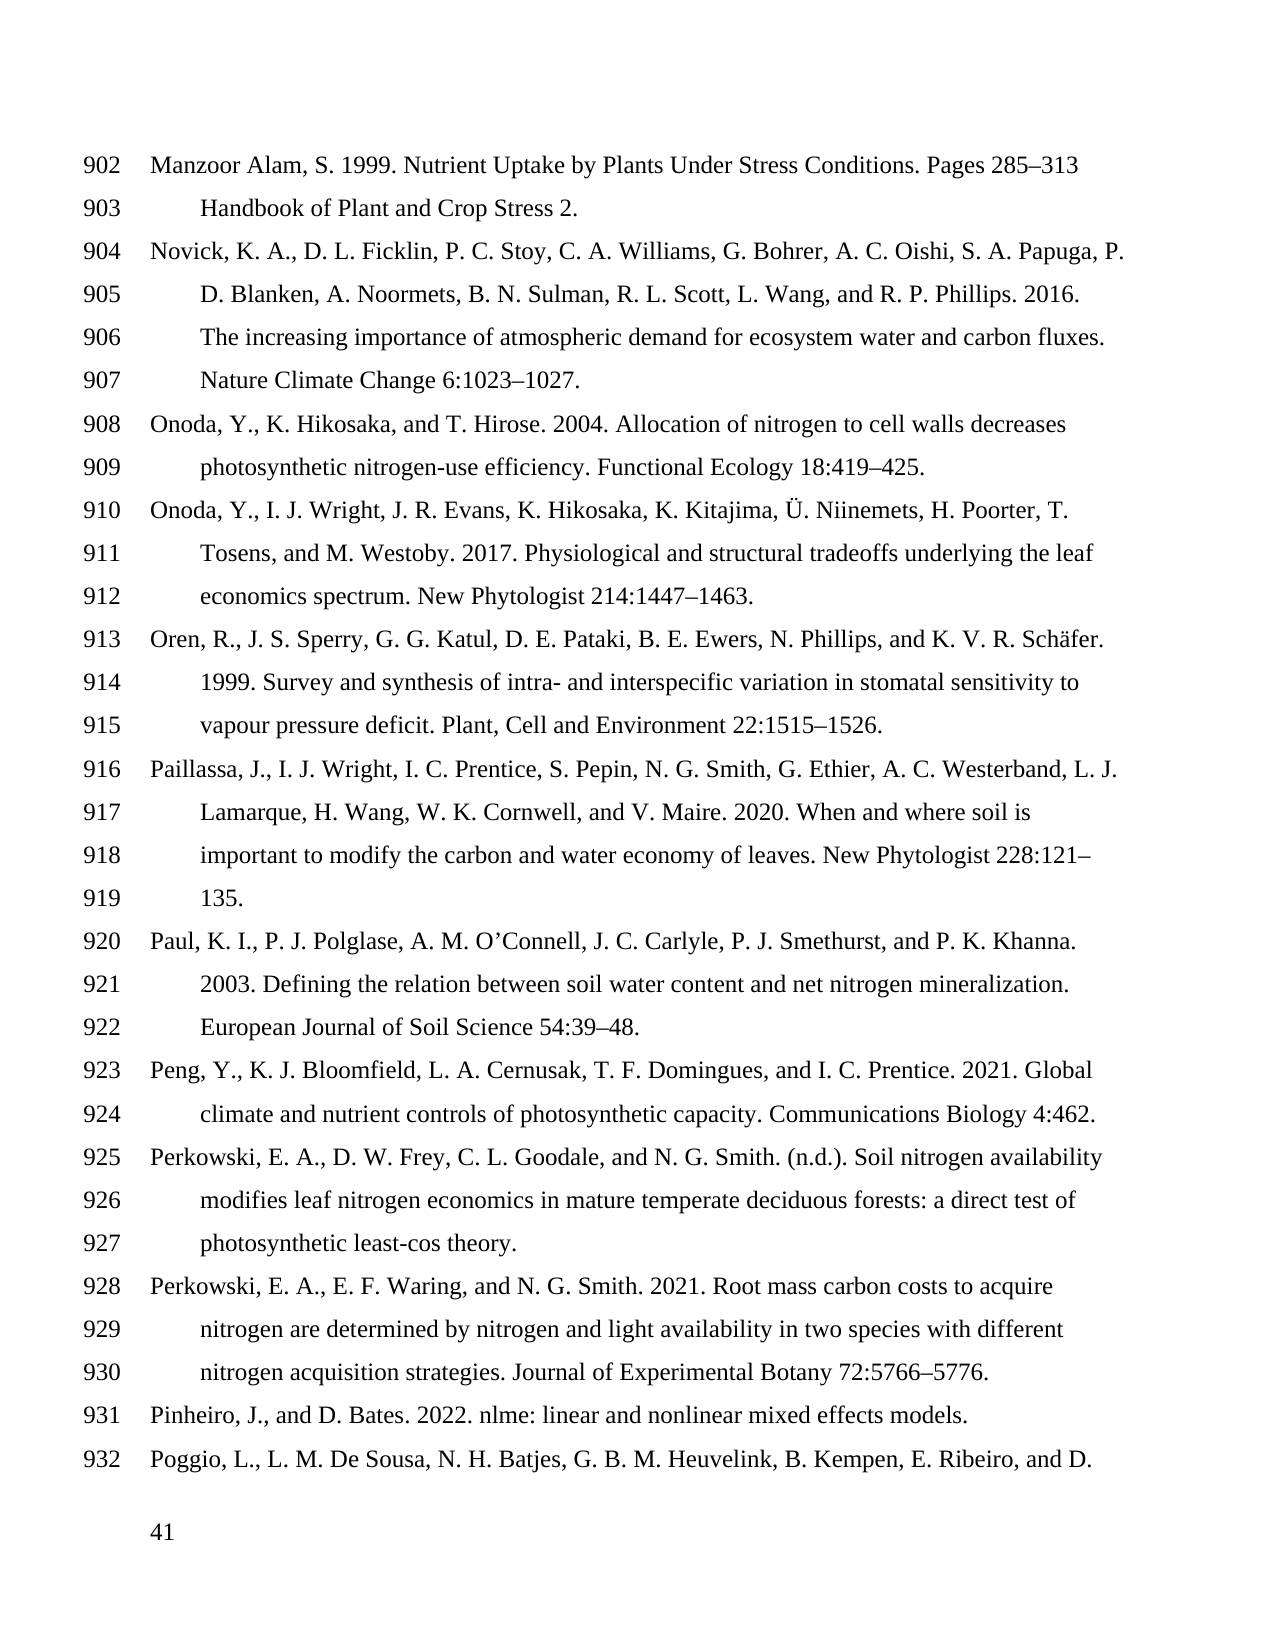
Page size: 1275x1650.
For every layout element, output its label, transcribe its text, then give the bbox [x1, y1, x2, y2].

text Peng, Y., K. J. Bloomfield, L. A. Cernusak, T. F. Domingues, and I. C. Prentice. 2021. Global climate and nutrient controls of photosynthetic capacity. Communications Biology 4:462. [150, 1056, 1125, 1127]
text Novick, K. A., D. L. Ficklin, P. C. Stoy, C. A. Williams, G. Bohrer, A. C. Oishi, S. A. Papuga, P. D. Blanken, A. Noormets, B. N. Sulman, R. L. Scott, L. Wang, and R. P. Phillips. 2016. The increasing importance of atmospheric demand for ecosystem water and carbon fluxes. Nature Climate Change 6:1023–1027. [150, 236, 1125, 394]
text Paul, K. I., P. J. Polglase, A. M. O’Connell, J. C. Carlyle, P. J. Smethurst, and P. K. Khanna. 2003. Defining the relation between soil water content and net nitrogen mineralization. European Journal of Soil Science 54:39–48. [150, 926, 1125, 1041]
text Perkowski, E. A., D. W. Frey, C. L. Goodale, and N. G. Smith. (n.d.). Soil nitrogen availability modifies leaf nitrogen economics in mature temperate deciduous forests: a direct test of photosynthetic least-cos theory. [150, 1142, 1125, 1257]
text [150, 1444, 1125, 1472]
text Paillassa, J., I. J. Wright, I. C. Prentice, S. Pepin, N. G. Smith, G. Ethier, A. C. Westerband, L. J. Lamarque, H. Wang, W. K. Cornwell, and V. Maire. 2020. When and where soil is important to modify the carbon and water economy of leaves. New Phytologist 228:121–135. [150, 754, 1125, 912]
text Manzoor Alam, S. 1999. Nutrient Uptake by Plants Under Stress Conditions. Pages 285–313 Handbook of Plant and Crop Stress 2. [150, 150, 1125, 222]
text Pinheiro, J., and D. Bates. 2022. nlme: linear and nonlinear mixed effects models. [150, 1401, 1125, 1429]
text Onoda, Y., K. Hikosaka, and T. Hirose. 2004. Allocation of nitrogen to cell walls decreases photosynthetic nitrogen-use efficiency. Functional Ecology 18:419–425. [150, 409, 1125, 481]
text Perkowski, E. A., E. F. Waring, and N. G. Smith. 2021. Root mass carbon costs to acquire nitrogen are determined by nitrogen and light availability in two species with different nitrogen acquisition strategies. Journal of Experimental Botany 72:5766–5776. [150, 1271, 1125, 1386]
text Onoda, Y., I. J. Wright, J. R. Evans, K. Hikosaka, K. Kitajima, Ü. Niinemets, H. Poorter, T. Tosens, and M. Westoby. 2017. Physiological and structural tradeoffs underlying the leaf economics spectrum. New Phytologist 214:1447–1463. [150, 495, 1125, 610]
text Oren, R., J. S. Sperry, G. G. Katul, D. E. Pataki, B. E. Ewers, N. Phillips, and K. V. R. Schäfer. 1999. Survey and synthesis of intra- and interspecific variation in stomatal sensitivity to vapour pressure deficit. Plant, Cell and Environment 22:1515–1526. [150, 624, 1125, 739]
